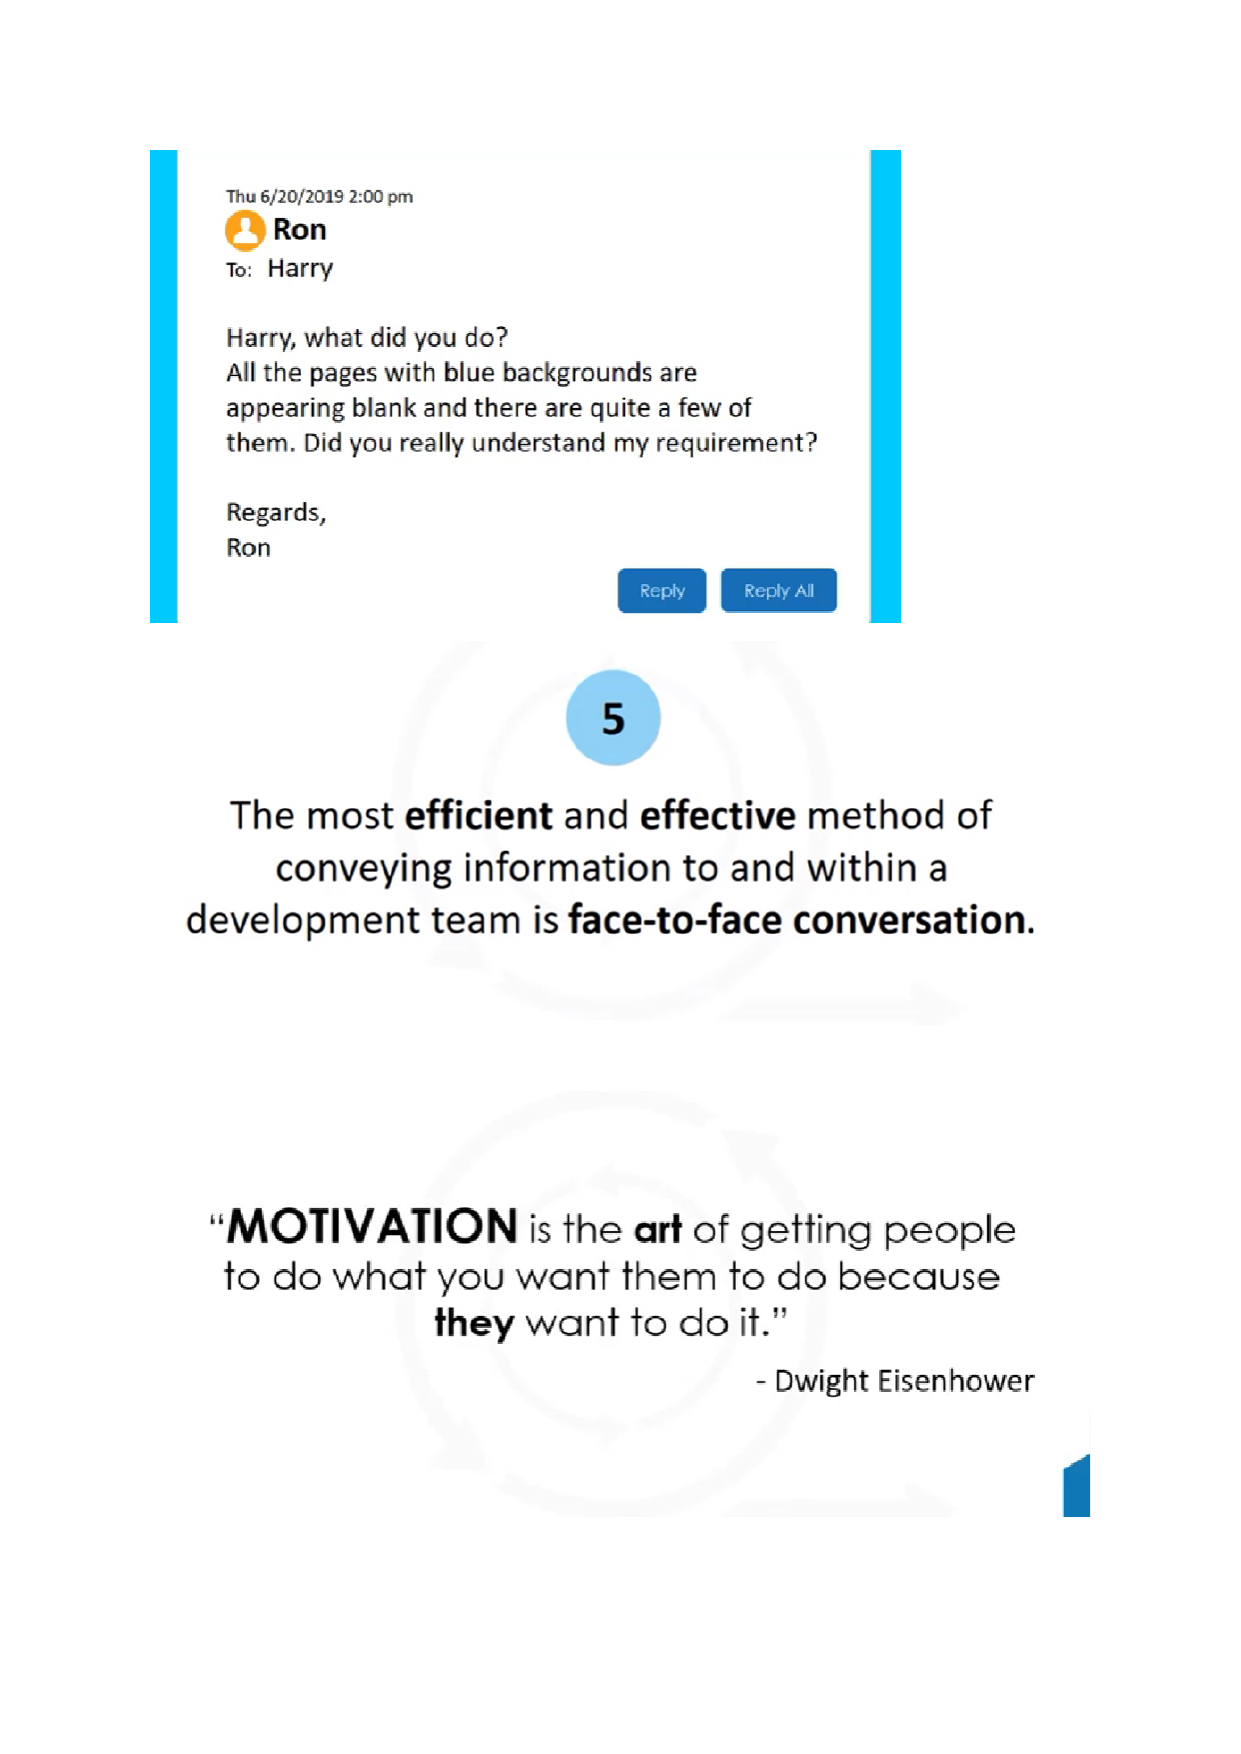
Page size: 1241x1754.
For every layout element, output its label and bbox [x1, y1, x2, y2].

picture [150, 641, 1067, 1026]
picture [176, 150, 871, 623]
picture [150, 1091, 1091, 1517]
